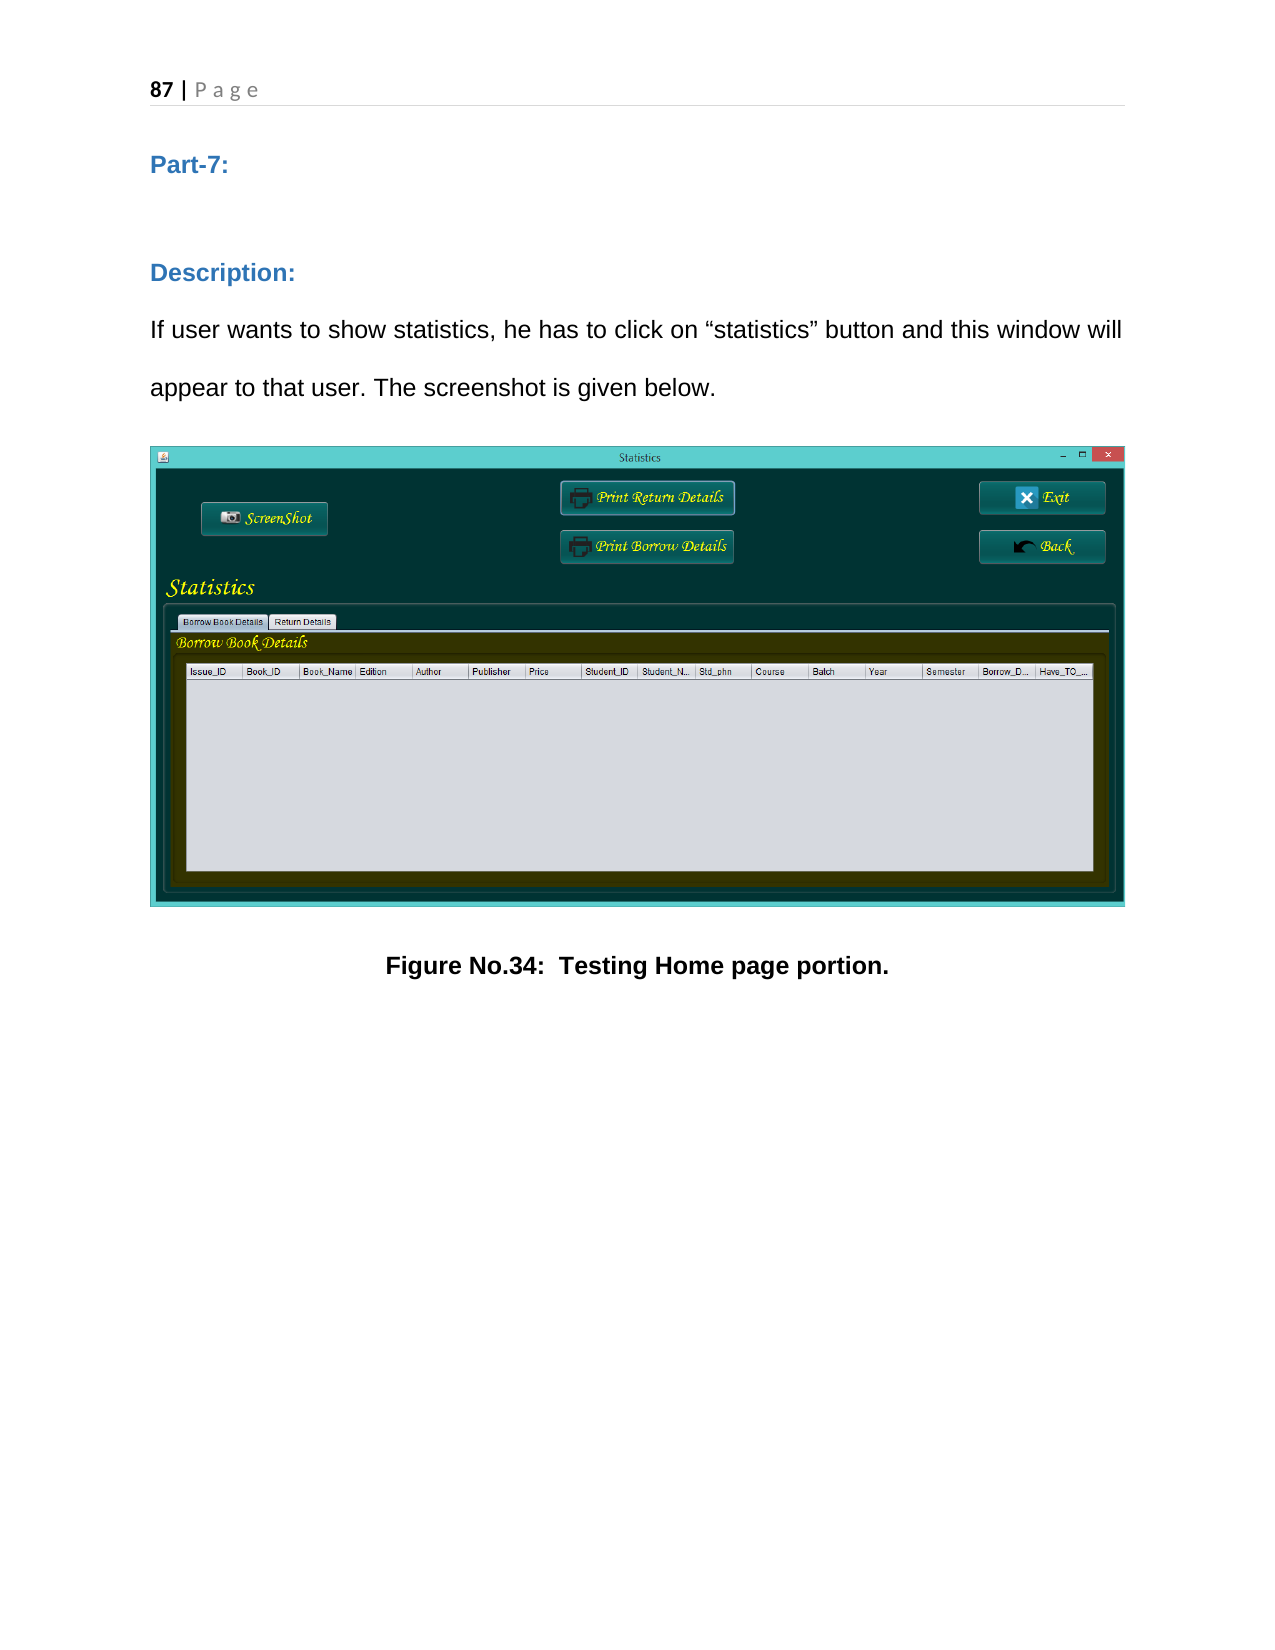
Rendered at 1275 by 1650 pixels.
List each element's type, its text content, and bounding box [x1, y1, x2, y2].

subtitle Description: [150, 257, 1125, 286]
picture [150, 446, 1125, 907]
text Figure No.34: Testing Home page portion. [150, 951, 1125, 980]
text If user wants to show statistics, he has to click on “statistics” button and this window will appear to that user. The screenshot is given below. [150, 315, 1125, 401]
subtitle Part-7: [150, 150, 1125, 179]
